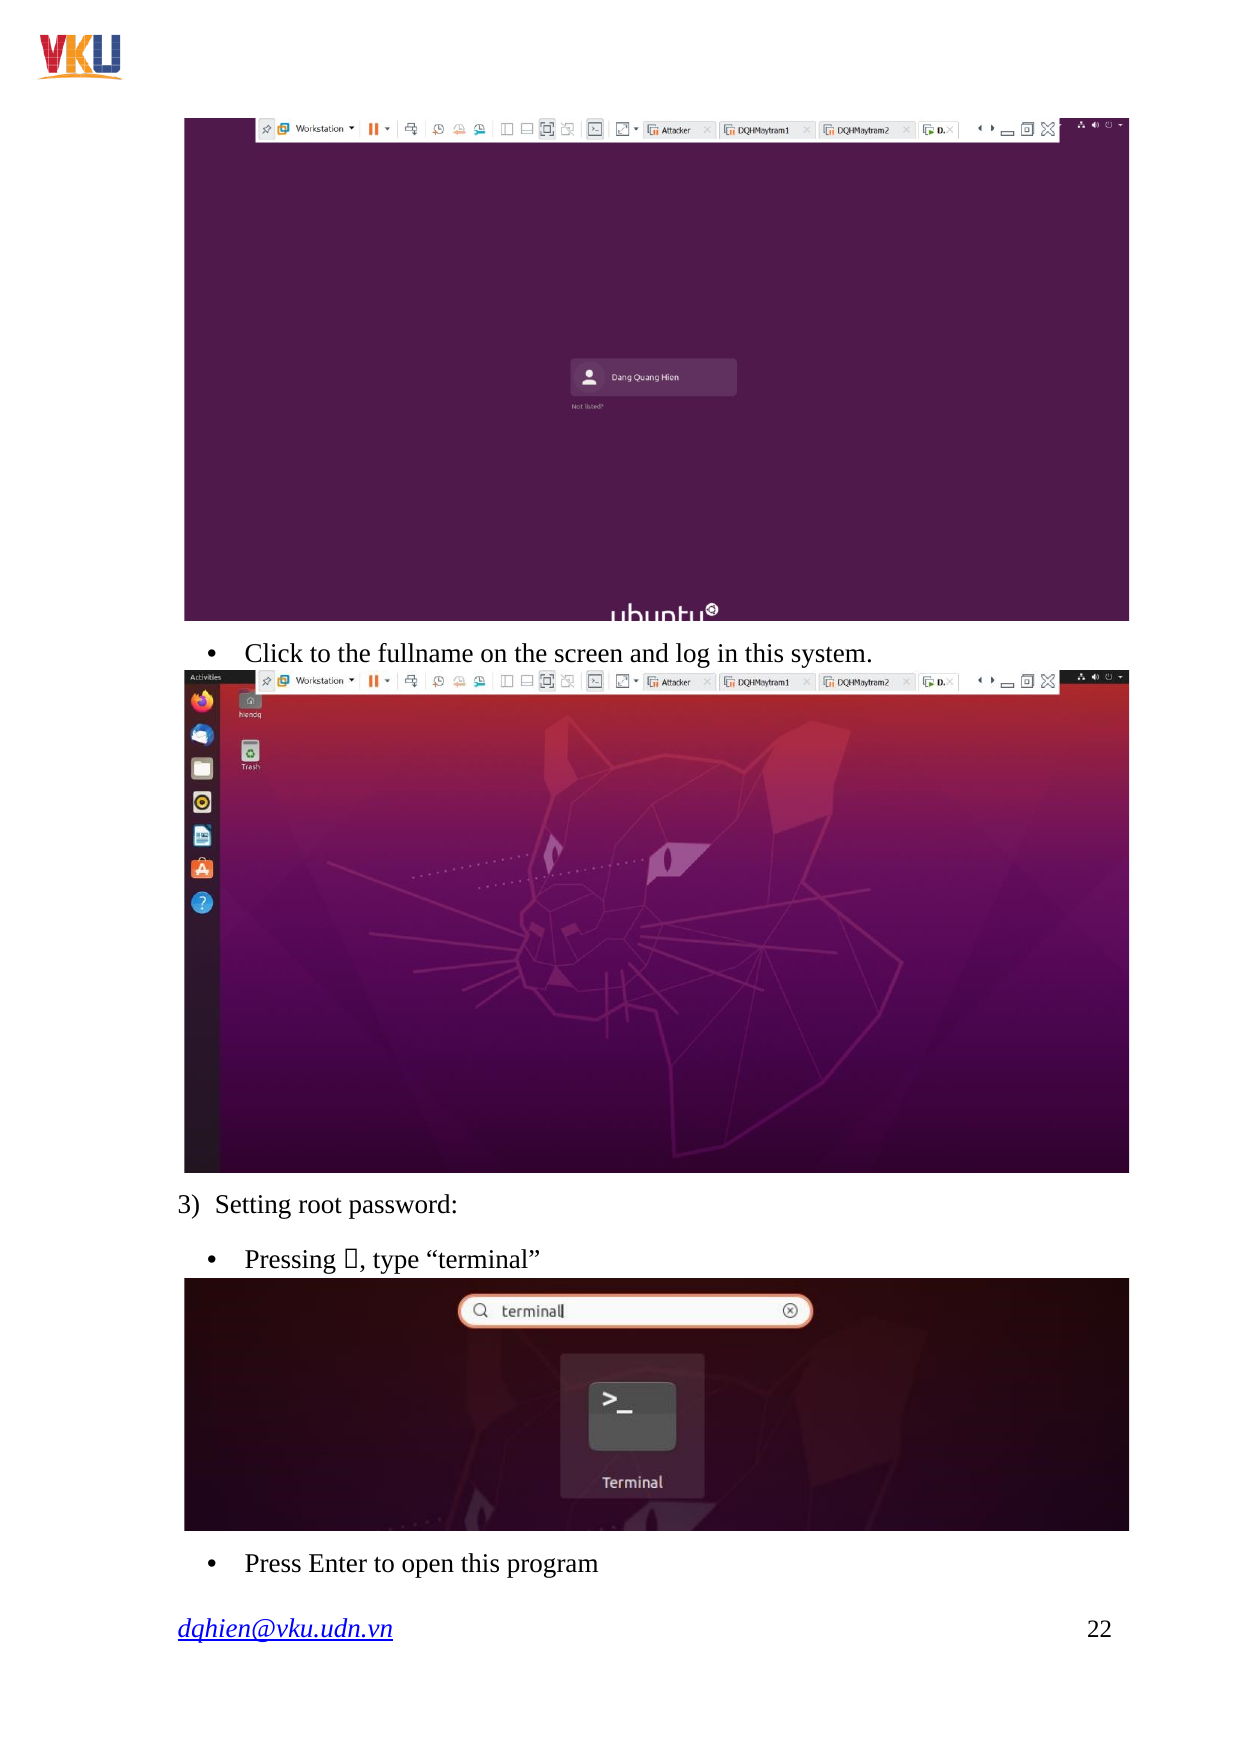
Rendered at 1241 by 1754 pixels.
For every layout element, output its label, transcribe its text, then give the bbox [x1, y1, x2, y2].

list Setting root password: [177, 1188, 1123, 1219]
picture [34, 32, 124, 80]
list Pressing , type “terminal” [207, 1239, 1123, 1276]
picture [184, 1278, 1130, 1531]
list Click to the fullname on the screen and log in this system. [207, 637, 1123, 668]
list Press Enter to open this program [207, 1547, 1123, 1579]
picture [184, 118, 1130, 621]
picture [184, 670, 1130, 1173]
